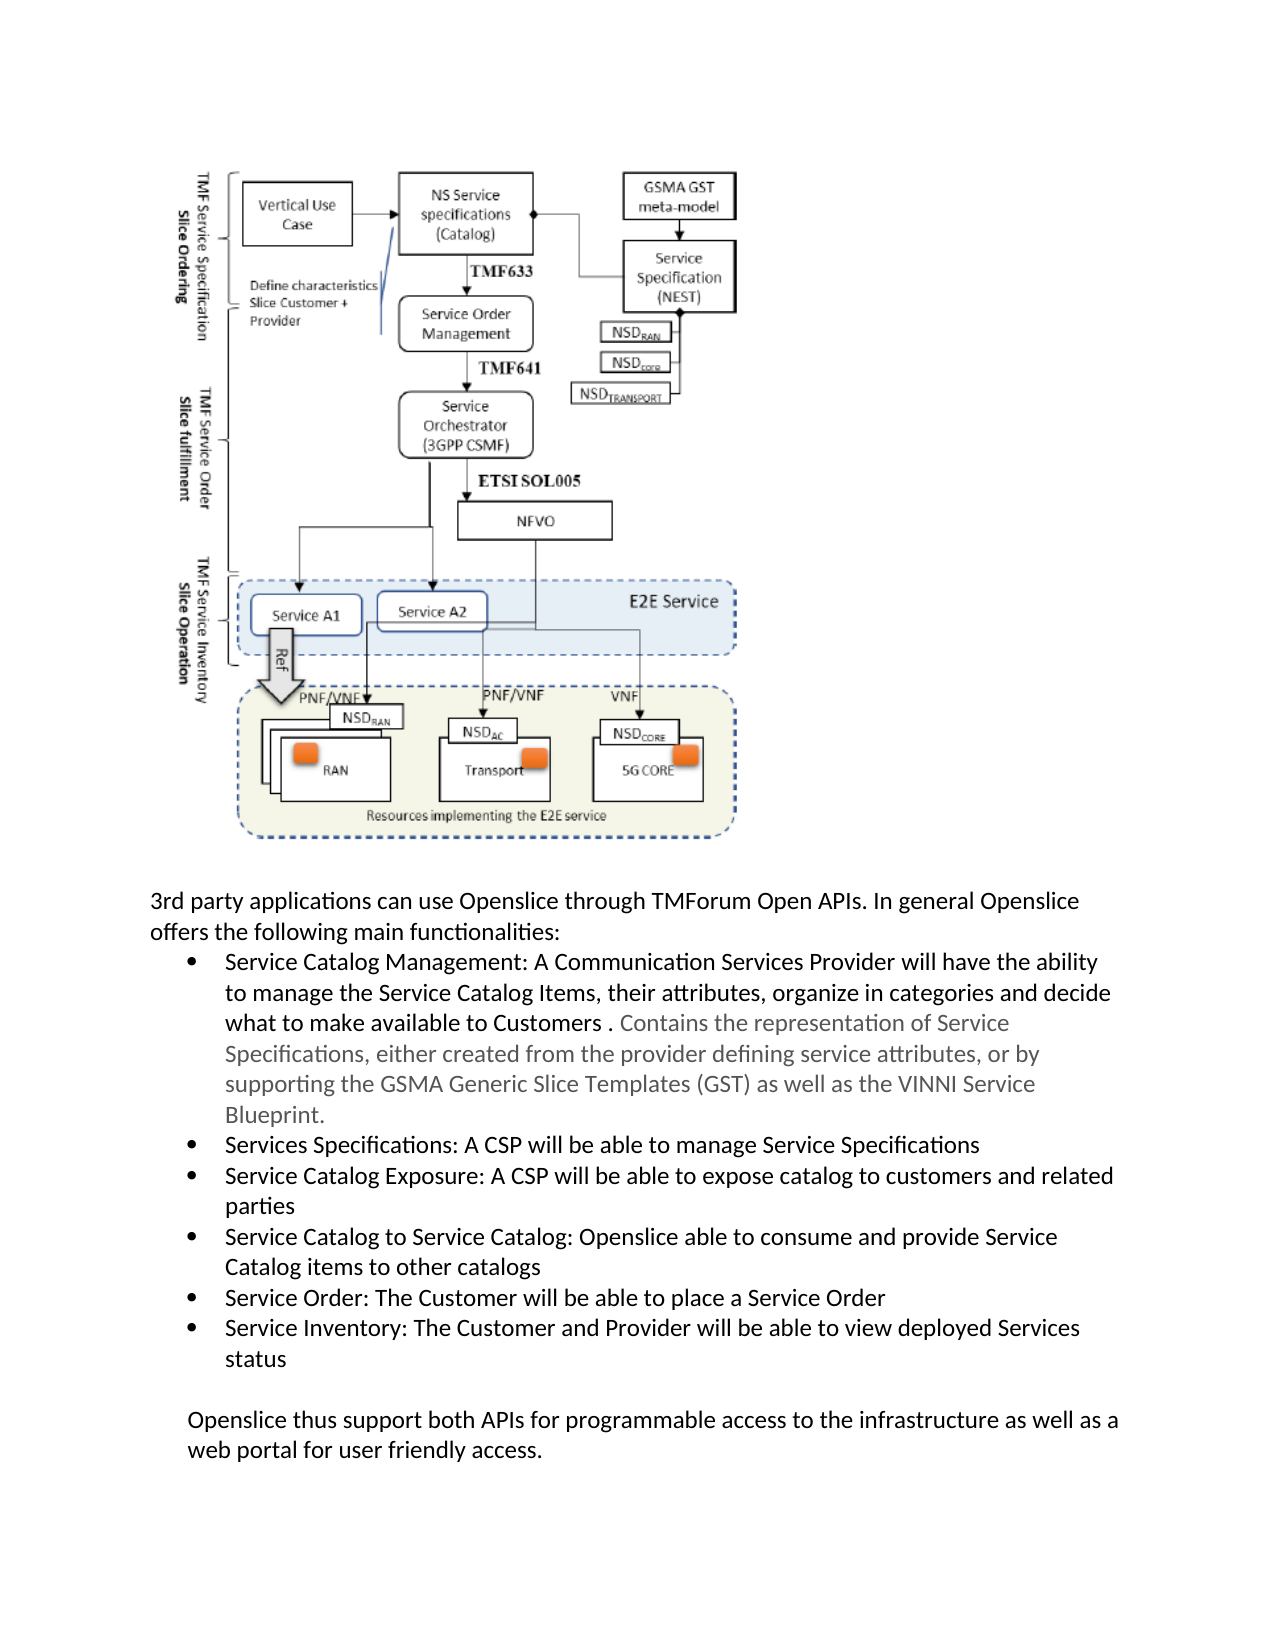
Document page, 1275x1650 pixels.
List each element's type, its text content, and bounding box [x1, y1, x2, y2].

picture [150, 150, 798, 855]
list Openslice thus support both APIs for programmable access to the infrastructure as well as a web portal for user friendly access. [187, 1404, 1125, 1465]
list Service Order: The Customer will be able to place a Service Order [187, 1282, 1125, 1312]
text 3rd party applications can use Openslice through TMForum Open APIs. In general Openslice offers the following main functionalities: [150, 885, 1125, 946]
list Service Catalog Exposure: A CSP will be able to expose catalog to customers and related parties [187, 1160, 1125, 1221]
list Service Inventory: The Customer and Provider will be able to view deployed Services status [187, 1312, 1125, 1373]
list Services Specifications: A CSP will be able to manage Service Specifications [187, 1129, 1125, 1160]
list Service Catalog to Service Catalog: Openslice able to consume and provide Service Catalog items to other catalogs [187, 1221, 1125, 1282]
list Service Catalog Management: A Communication Services Provider will have the ability to manage the Service Catalog Items, their attributes, organize in categories and decide what to make available to Customers . Contains the representation of Service Specifications, either created from the provider defining service attributes, or by supporting the GSMA Generic Slice Templates (GST) as well as the VINNI Service Blueprint. [187, 946, 1125, 1129]
